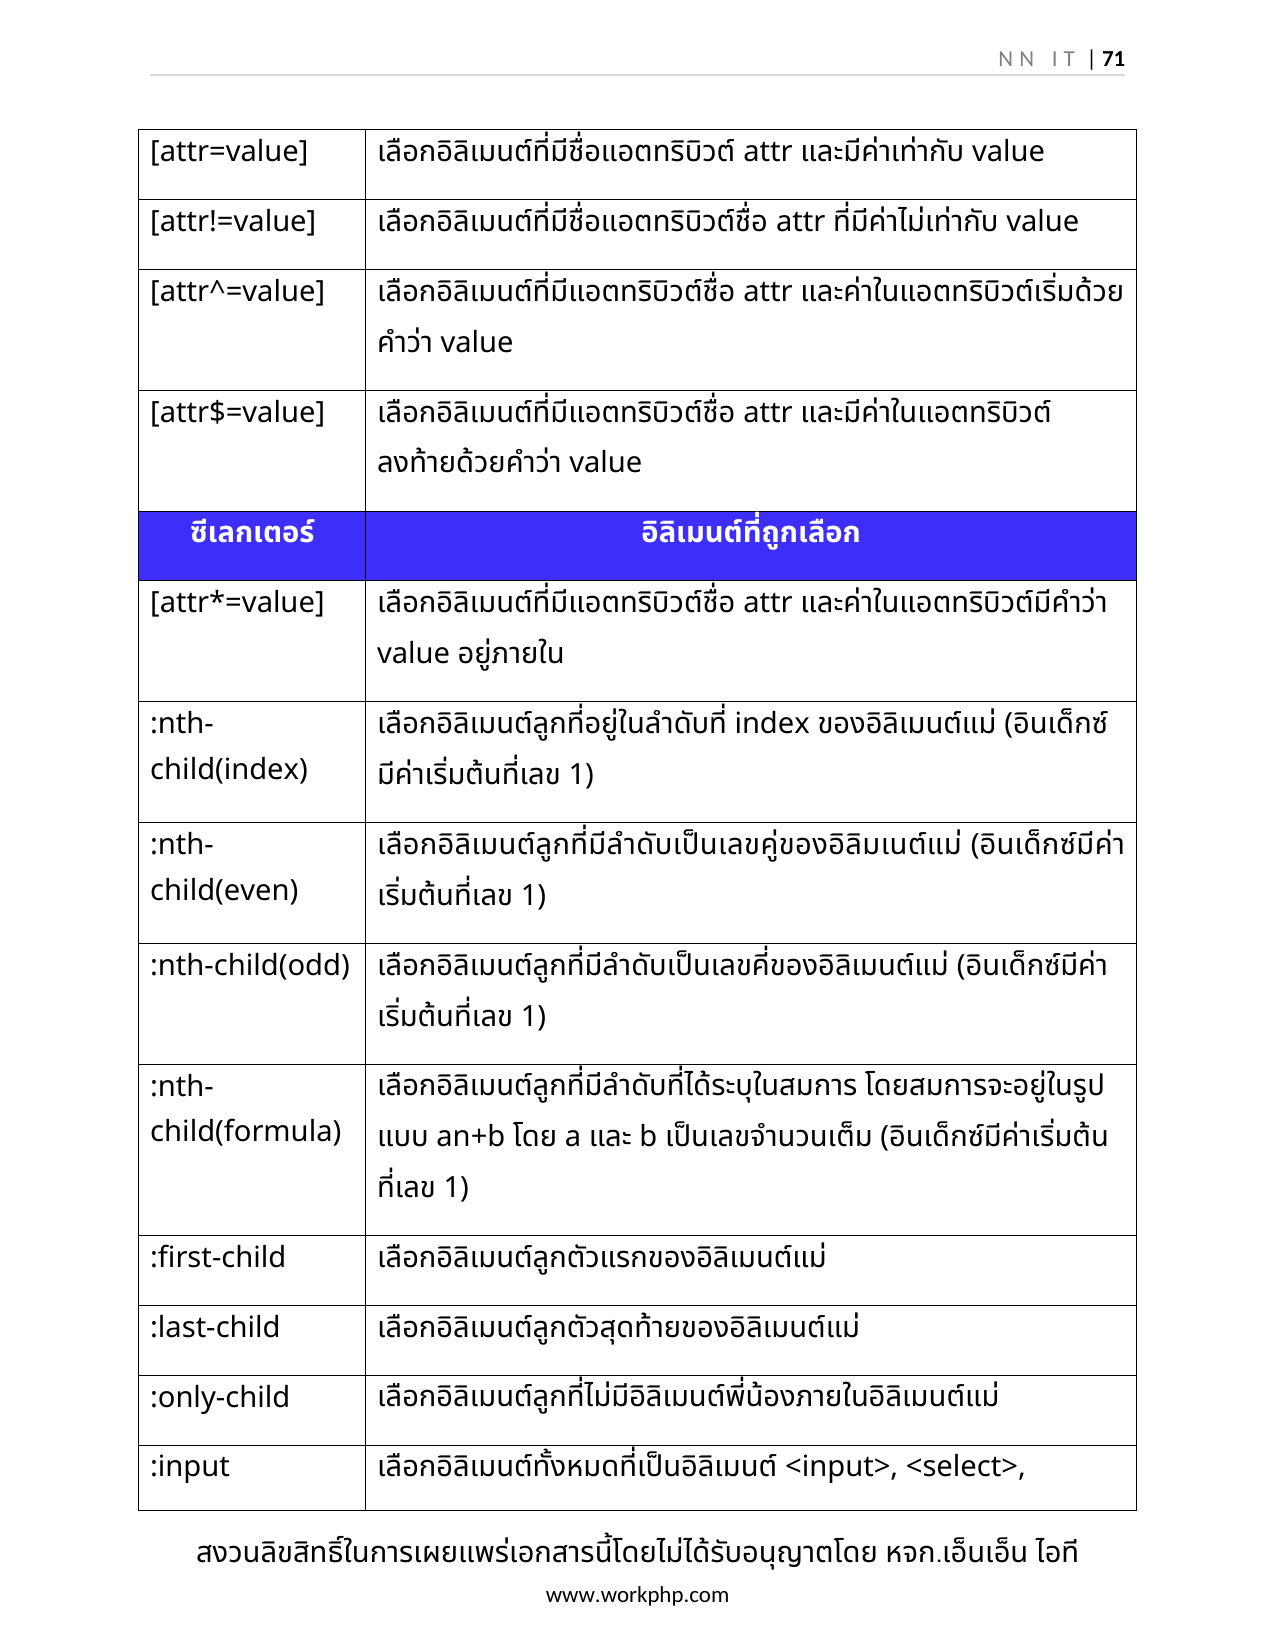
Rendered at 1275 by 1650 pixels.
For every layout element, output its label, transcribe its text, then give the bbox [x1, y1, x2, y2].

table_cell เลือกอิลิเมนต์ลูกตัวแรกของอิลิเมนต์แม่ [366, 1236, 1136, 1305]
table_cell อิลิเมนต์ที่ถูกเลือก [366, 512, 1136, 580]
table_cell :first-child [139, 1236, 365, 1305]
table_cell [attr=value] [139, 130, 365, 199]
table_cell :input [139, 1446, 365, 1510]
table_cell เลือกอิลิเมนต์ลูกที่อยู่ในลำดับที่ index ของอิลิเมนต์แม่ (อินเด็กซ์มีค่าเริ่มต้นที่เลข 1) [366, 702, 1136, 822]
table_cell [attr*=value] [139, 581, 365, 701]
table_cell เลือกอิลิเมนต์ลูกตัวสุดท้ายของอิลิเมนต์แม่ [366, 1306, 1136, 1375]
table_cell [attr^=value] [139, 270, 365, 390]
table_cell เลือกอิลิเมนต์ลูกที่มีลำดับเป็นเลขคู่ของอิลิมเนต์แม่ (อินเด็กซ์มีค่าเริ่มต้นที่เลข 1) [366, 823, 1136, 943]
table_cell เลือกอิลิเมนต์ที่มีแอตทริบิวต์ชื่อ attr และค่าในแอตทริบิวต์มีคำว่า value อยู่ภายใน [366, 581, 1136, 701]
table_cell เลือกอิลิเมนต์ที่มีแอตทริบิวต์ชื่อ attr และมีค่าในแอตทริบิวต์ลงท้ายด้วยคำว่า value [366, 391, 1136, 511]
table_cell เลือกอิลิเมนต์ที่มีแอตทริบิวต์ชื่อ attr และค่าในแอตทริบิวต์เริ่มด้วยคำว่า value [366, 270, 1136, 390]
table_cell เลือกอิลิเมนต์ลูกที่มีลำดับเป็นเลขคี่ของอิลิเมนต์แม่ (อินเด็กซ์มีค่าเริ่มต้นที่เลข 1) [366, 944, 1136, 1064]
table_cell :nth-child(odd) [139, 944, 365, 1064]
table_cell เลือกอิลิเมนต์ลูกที่ไม่มีอิลิเมนต์พี่น้องภายในอิลิเมนต์แม่ [366, 1376, 1136, 1444]
table_cell [attr$=value] [139, 391, 365, 511]
table_cell :nth-child(even) [139, 823, 365, 943]
table_cell เลือกอิลิเมนต์ที่มีชื่อแอตทริบิวต์ attr และมีค่าเท่ากับ value [366, 130, 1136, 199]
table_cell :nth-child(index) [139, 702, 365, 822]
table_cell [366, 1446, 1136, 1510]
table_cell :nth-child(formula) [139, 1065, 365, 1235]
table_cell ซีเลกเตอร์ [139, 512, 365, 580]
table_cell :only-child [139, 1376, 365, 1444]
table_cell เลือกอิลิเมนต์ลูกที่มีลำดับที่ได้ระบุในสมการ โดยสมการจะอยู่ในรูปแบบ an+b โดย a และ b เป็นเลขจำนวนเต็ม (อินเด็กซ์มีค่าเริ่มต้นที่เลข 1)ด์ [366, 1065, 1136, 1235]
table_cell :last-child [139, 1306, 365, 1375]
table_cell [attr!=value] [139, 200, 365, 269]
table_cell เลือกอิลิเมนต์ที่มีชื่อแอตทริบิวต์ชื่อ attr ที่มีค่าไม่เท่ากับ value [366, 200, 1136, 269]
